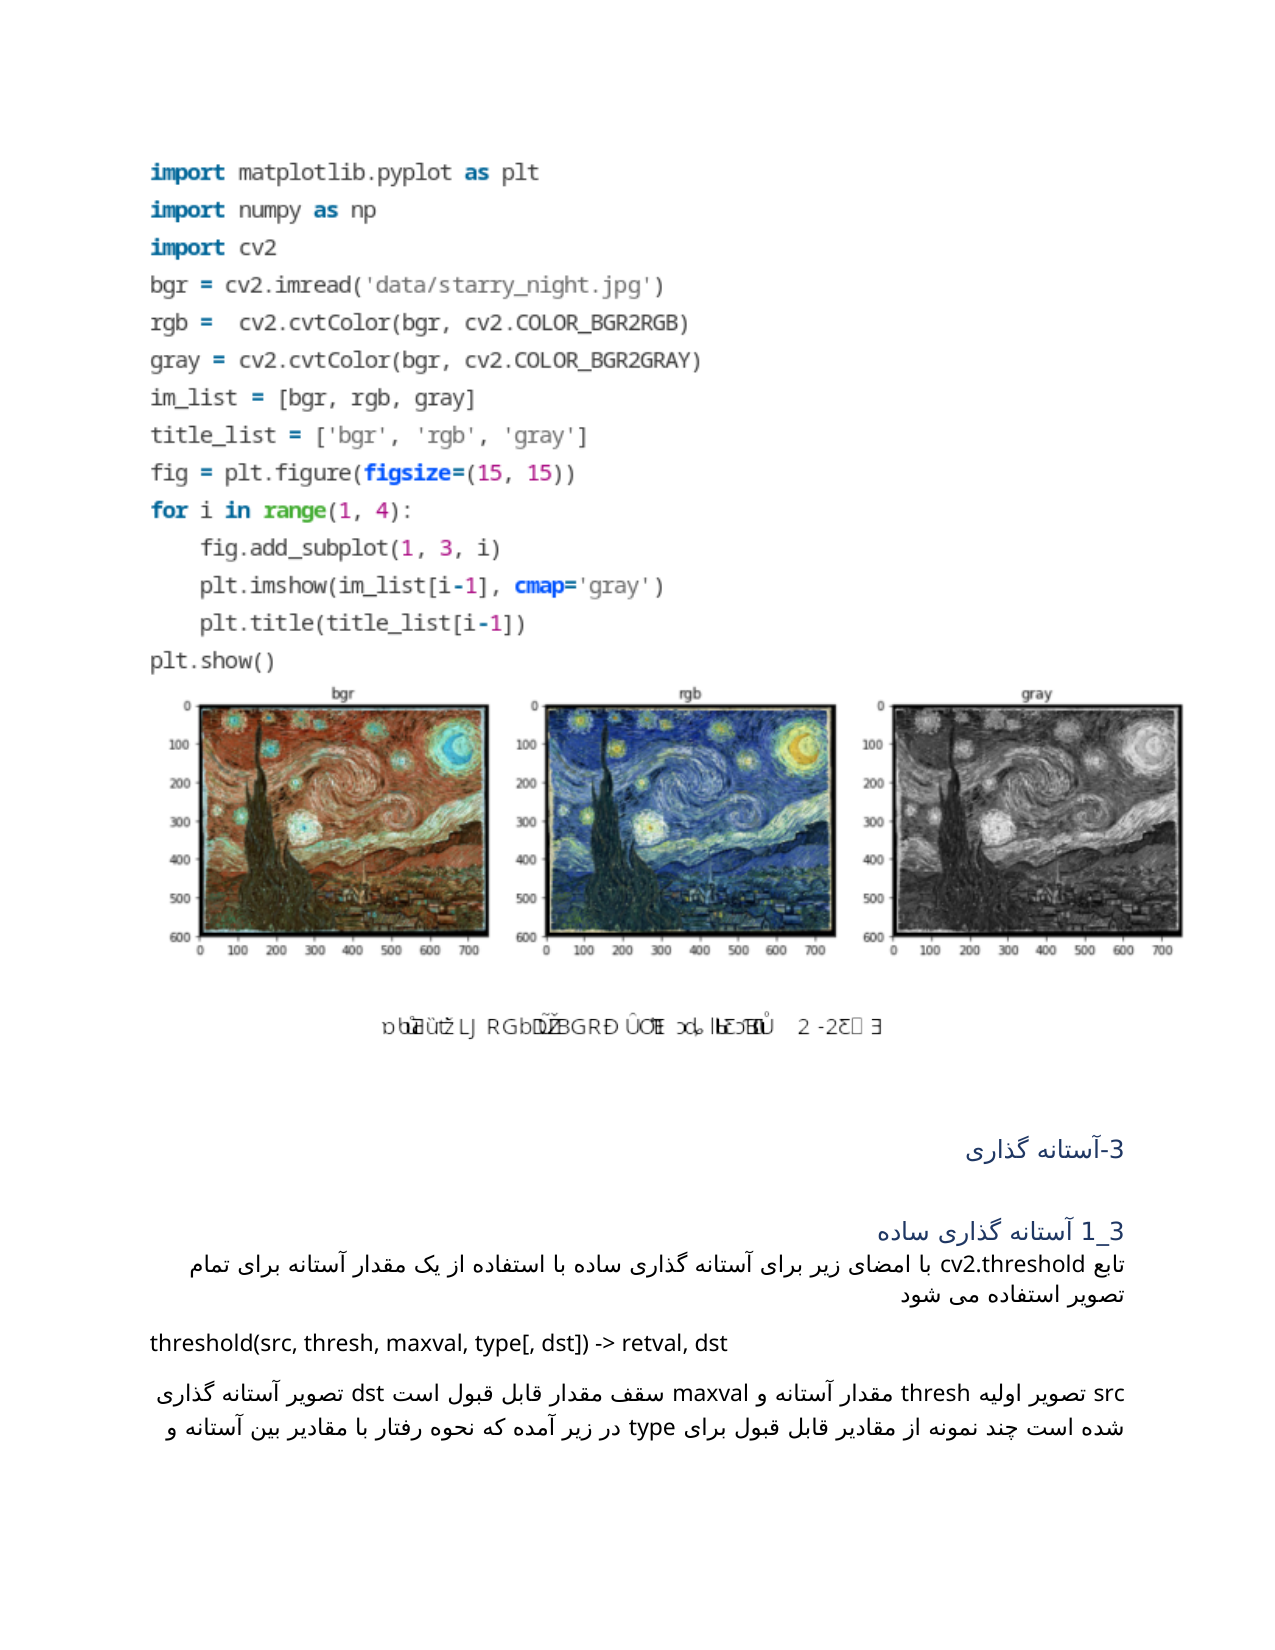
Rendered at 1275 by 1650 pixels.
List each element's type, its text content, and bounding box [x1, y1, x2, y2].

text تابع cv2.threshold با امضای زیر برای آستانه گذاری ساده با استفاده از یک مقدار آستانه برای تمام تصویر استفاده می شود [150, 1248, 1125, 1308]
subtitle 3_1 آستانه گذاری ساده [150, 1217, 1125, 1246]
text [150, 1377, 1125, 1442]
text threshold(src, thresh, maxval, type[, dst]) -> retval, dst [150, 1327, 1125, 1358]
subtitle 3-آستانه گذاری [150, 1135, 1125, 1164]
